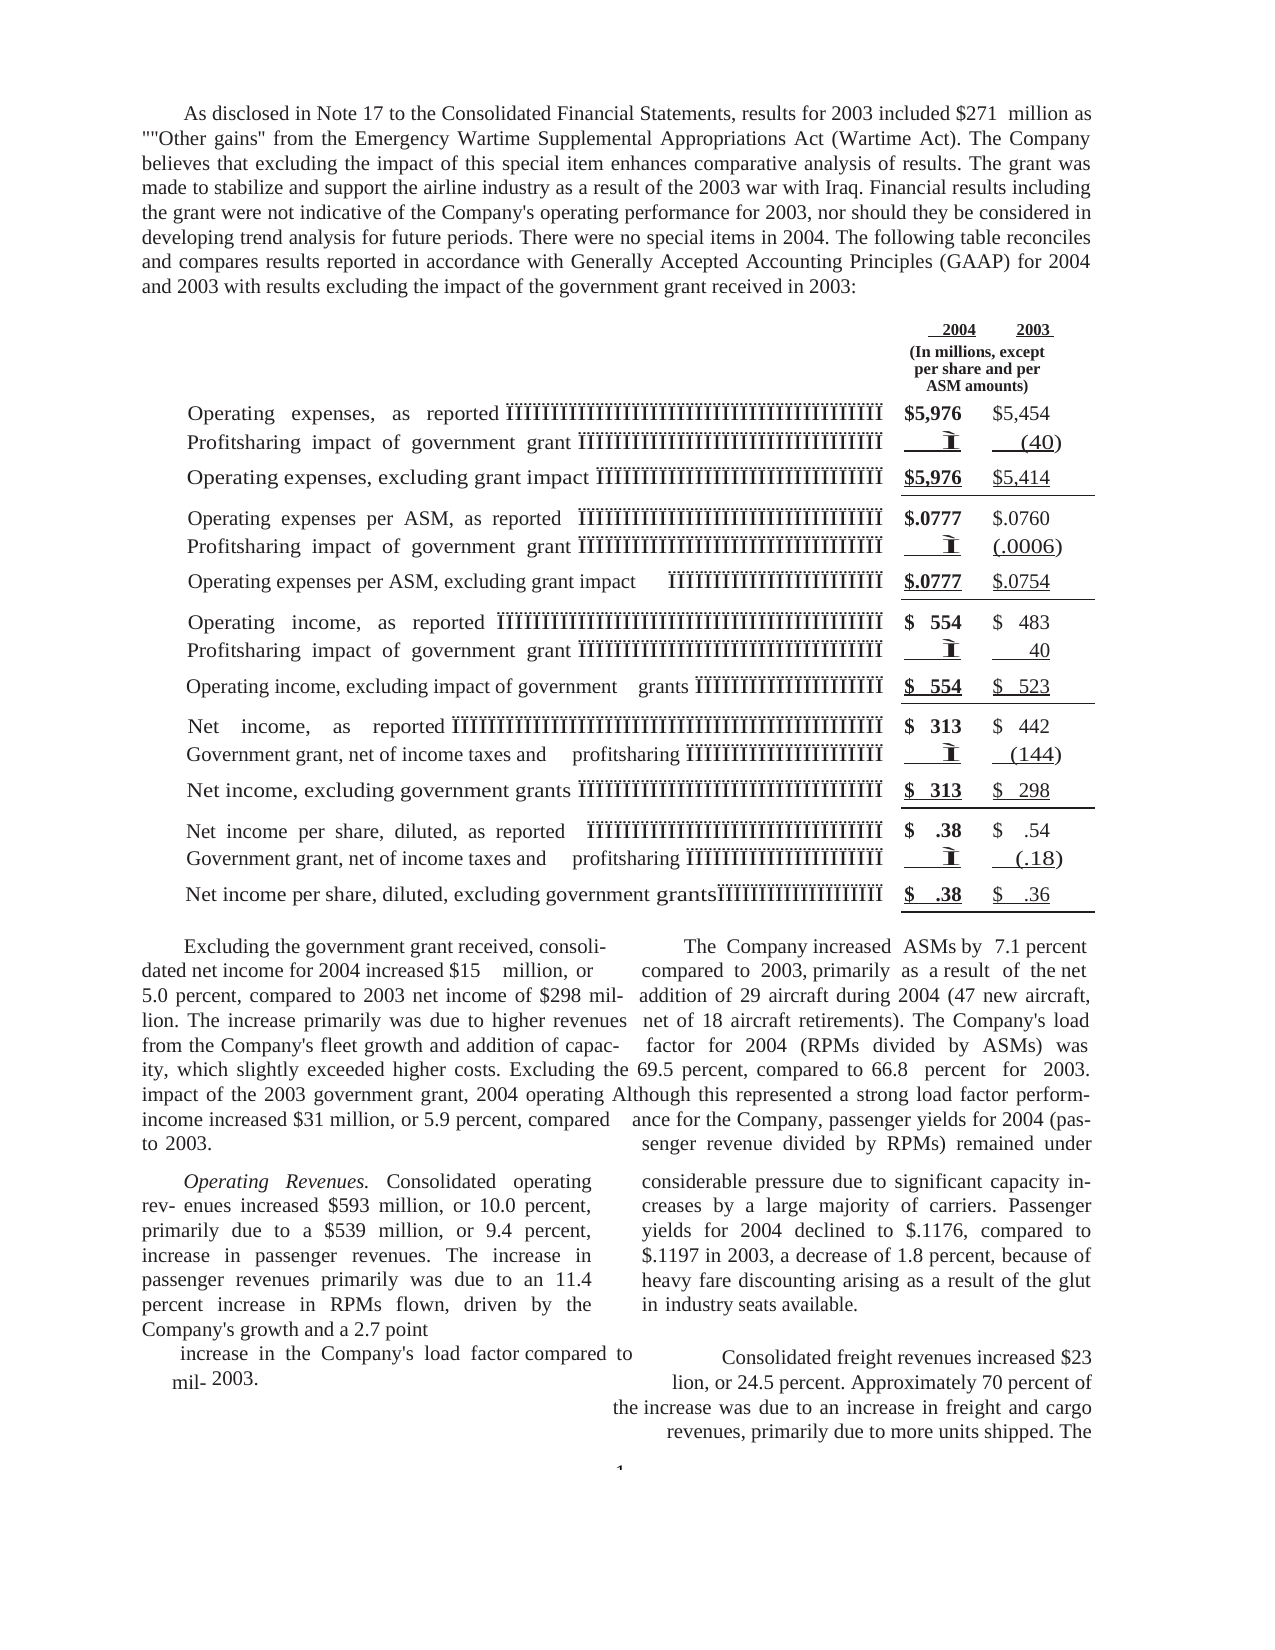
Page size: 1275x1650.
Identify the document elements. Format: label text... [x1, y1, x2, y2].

text revenues, primarily due to more units shipped. The [127, 1419, 1092, 1443]
table_cell ASMs by [901, 913, 992, 960]
text (In millions, except per share and per ASM amounts) [907, 344, 1047, 394]
table_header $5,976 [901, 405, 992, 430]
text As disclosed in Note 17 to the Consolidated Financial Statements, results for 2003 included $271 million as ""Other gains'' from the Emergency Wartime Supplemental Appropriations Act (Wartime Act). The Company believes that excluding the impact of this special item enhances comparative analysis of results. The grant was made to stabilize and support the airline industry as a result of the 2003 war with Iraq. Financial results including the grant were not indicative of the Company's operating performance for 2003, nor should they be considered in developing trend analysis for future periods. There were no special items in 2004. The following table reconciles and compares results reported in accordance with Generally Accepted Accounting Principles (GAAP) for 2004 and 2003 with results excluding the impact of the government grant received in 2003: [142, 101, 1092, 298]
table_cell $ .38 [901, 879, 992, 911]
text 2004 2003 [127, 319, 1050, 338]
table_cell $.0777 [901, 496, 992, 534]
table_cell $ .36 [992, 879, 1095, 911]
table_cell Excluding the government grant received, consoli- The Company increased [138, 911, 901, 960]
table_cell Net income, excluding government grants ÏÏÏÏÏÏÏÏÏÏÏÏÏÏÏÏÏÏÏÏÏÏÏÏÏÏÏÏÏÏÏÏÏÏ [138, 775, 901, 807]
table_cell $ 313 [901, 775, 992, 807]
table_cell Operating income, as reported ÏÏÏÏÏÏÏÏÏÏÏÏÏÏÏÏÏÏÏÏÏÏÏÏÏÏÏÏÏÏÏÏÏÏÏÏÏÏÏÏÏÏÏ [138, 599, 901, 638]
table_cell Ì [901, 639, 992, 671]
table_cell Net income per share, diluted, as reported ÏÏÏÏÏÏÏÏÏÏÏÏÏÏÏÏÏÏÏÏÏÏÏÏÏÏÏÏÏÏÏÏÏ [138, 807, 901, 847]
table_cell (144) [992, 743, 1095, 775]
table_cell Government grant, net of income taxes and profitsharing ÏÏÏÏÏÏÏÏÏÏÏÏÏÏÏÏÏÏÏÏÏÏ [138, 847, 901, 879]
table_cell Operating income, excluding impact of government grants ÏÏÏÏÏÏÏÏÏÏÏÏÏÏÏÏÏÏÏÏÏ [138, 671, 901, 703]
table_cell $ 313 [901, 704, 992, 743]
table_cell $5,414 [992, 462, 1095, 495]
table_cell of the net [992, 960, 1095, 983]
table_cell Net income per share, diluted, excluding government grantsÏÏÏÏÏÏÏÏÏÏÏÏÏÏÏÏÏÏÏÏ [138, 879, 901, 911]
table_cell Government grant, net of income taxes and profitsharing ÏÏÏÏÏÏÏÏÏÏÏÏÏÏÏÏÏÏÏÏÏÏ [138, 743, 901, 775]
table_header Operating expenses, as reported ÏÏÏÏÏÏÏÏÏÏÏÏÏÏÏÏÏÏÏÏÏÏÏÏÏÏÏÏÏÏÏÏÏÏÏÏÏÏÏÏÏÏ [138, 405, 901, 430]
table_cell Profitsharing impact of government grant ÏÏÏÏÏÏÏÏÏÏÏÏÏÏÏÏÏÏÏÏÏÏÏÏÏÏÏÏÏÏÏÏÏÏ [138, 430, 901, 462]
text increase in the Company's load factor compared to Consolidated freight revenues increased $23 mil- 2003. lion, or 24.5 percent. Approximately 70 percent of the increase was due to an increase in freight and cargo [142, 1344, 1092, 1419]
table_cell $ .54 [992, 809, 1095, 847]
table_cell $ 483 [992, 600, 1095, 638]
table_cell (40) [992, 430, 1095, 462]
table_cell Ì [901, 430, 992, 462]
table_cell Operating expenses per ASM, as reported ÏÏÏÏÏÏÏÏÏÏÏÏÏÏÏÏÏÏÏÏÏÏÏÏÏÏÏÏÏÏÏÏÏÏ [138, 495, 901, 534]
table_cell $ 442 [992, 704, 1095, 743]
table_cell Ì [901, 534, 992, 566]
table_cell (.18) [992, 847, 1095, 879]
table_cell $.0760 [992, 496, 1095, 534]
table_cell Operating expenses per ASM, excluding grant impact ÏÏÏÏÏÏÏÏÏÏÏÏÏÏÏÏÏÏÏÏÏÏÏÏ [138, 566, 901, 599]
table_cell $.0754 [992, 566, 1095, 599]
table_cell Ì [901, 847, 992, 879]
text 5.0 percent, compared to 2003 net income of $298 mil- addition of 29 aircraft during 2004 (47 new aircraft, lion. The increase primarily was due to higher revenues net of 18 aircraft retirements). The Company's load from the Company's fleet growth and addition of capac- factor for 2004 (RPMs divided by ASMs) was ity, which slightly exceeded higher costs. Excluding the 69.5 percent, compared to 66.8 percent for 2003. impact of the 2003 government grant, 2004 operating Although this represented a strong load factor perform- income increased $31 million, or 5.9 percent, compared ance for the Company, passenger yields for 2004 (pas- to 2003. senger revenue divided by RPMs) remained under [142, 983, 1092, 1155]
table_cell $ 554 [901, 671, 992, 703]
table_header $5,454 [992, 405, 1095, 430]
text Operating Revenues. Consolidated operating rev- enues increased $593 million, or 10.0 percent, primarily due to a $539 million, or 9.4 percent, increase in passenger revenues. The increase in passenger revenues primarily was due to an 11.4 percent increase in RPMs flown, driven by the Company's growth and a 2.7 point [142, 1169, 592, 1341]
text considerable pressure due to significant capacity in- creases by a large majority of carriers. Passenger yields for 2004 declined to $.1176, compared to $.1197 in 2003, a decrease of 1.8 percent, because of heavy fare discounting arising as a result of the glut in industry seats available. [642, 1169, 1092, 1316]
table_cell $ .38 [901, 809, 992, 847]
table_cell dated net income for 2004 increased $15 million, or compared to 2003, primarily [138, 960, 901, 983]
table_cell (.0006) [992, 534, 1095, 566]
table_cell as a result [901, 960, 992, 983]
table_cell Profitsharing impact of government grant ÏÏÏÏÏÏÏÏÏÏÏÏÏÏÏÏÏÏÏÏÏÏÏÏÏÏÏÏÏÏÏÏÏÏ [138, 534, 901, 566]
table_cell $ 298 [992, 775, 1095, 807]
table_cell $ 554 [901, 600, 992, 638]
table_cell $ 523 [992, 671, 1095, 703]
table_cell 7.1 percent [992, 913, 1095, 960]
table_cell Net income, as reported ÏÏÏÏÏÏÏÏÏÏÏÏÏÏÏÏÏÏÏÏÏÏÏÏÏÏÏÏÏÏÏÏÏÏÏÏÏÏÏÏÏÏÏÏÏÏÏÏ [138, 703, 901, 743]
table_cell Ì [901, 743, 992, 775]
table_cell Profitsharing impact of government grant ÏÏÏÏÏÏÏÏÏÏÏÏÏÏÏÏÏÏÏÏÏÏÏÏÏÏÏÏÏÏÏÏÏÏ [138, 639, 901, 671]
table_cell 40 [992, 639, 1095, 671]
table_cell $5,976 [901, 462, 992, 495]
table_cell $.0777 [901, 566, 992, 599]
table_cell Operating expenses, excluding grant impact ÏÏÏÏÏÏÏÏÏÏÏÏÏÏÏÏÏÏÏÏÏÏÏÏÏÏÏÏÏÏÏÏ [138, 462, 901, 495]
